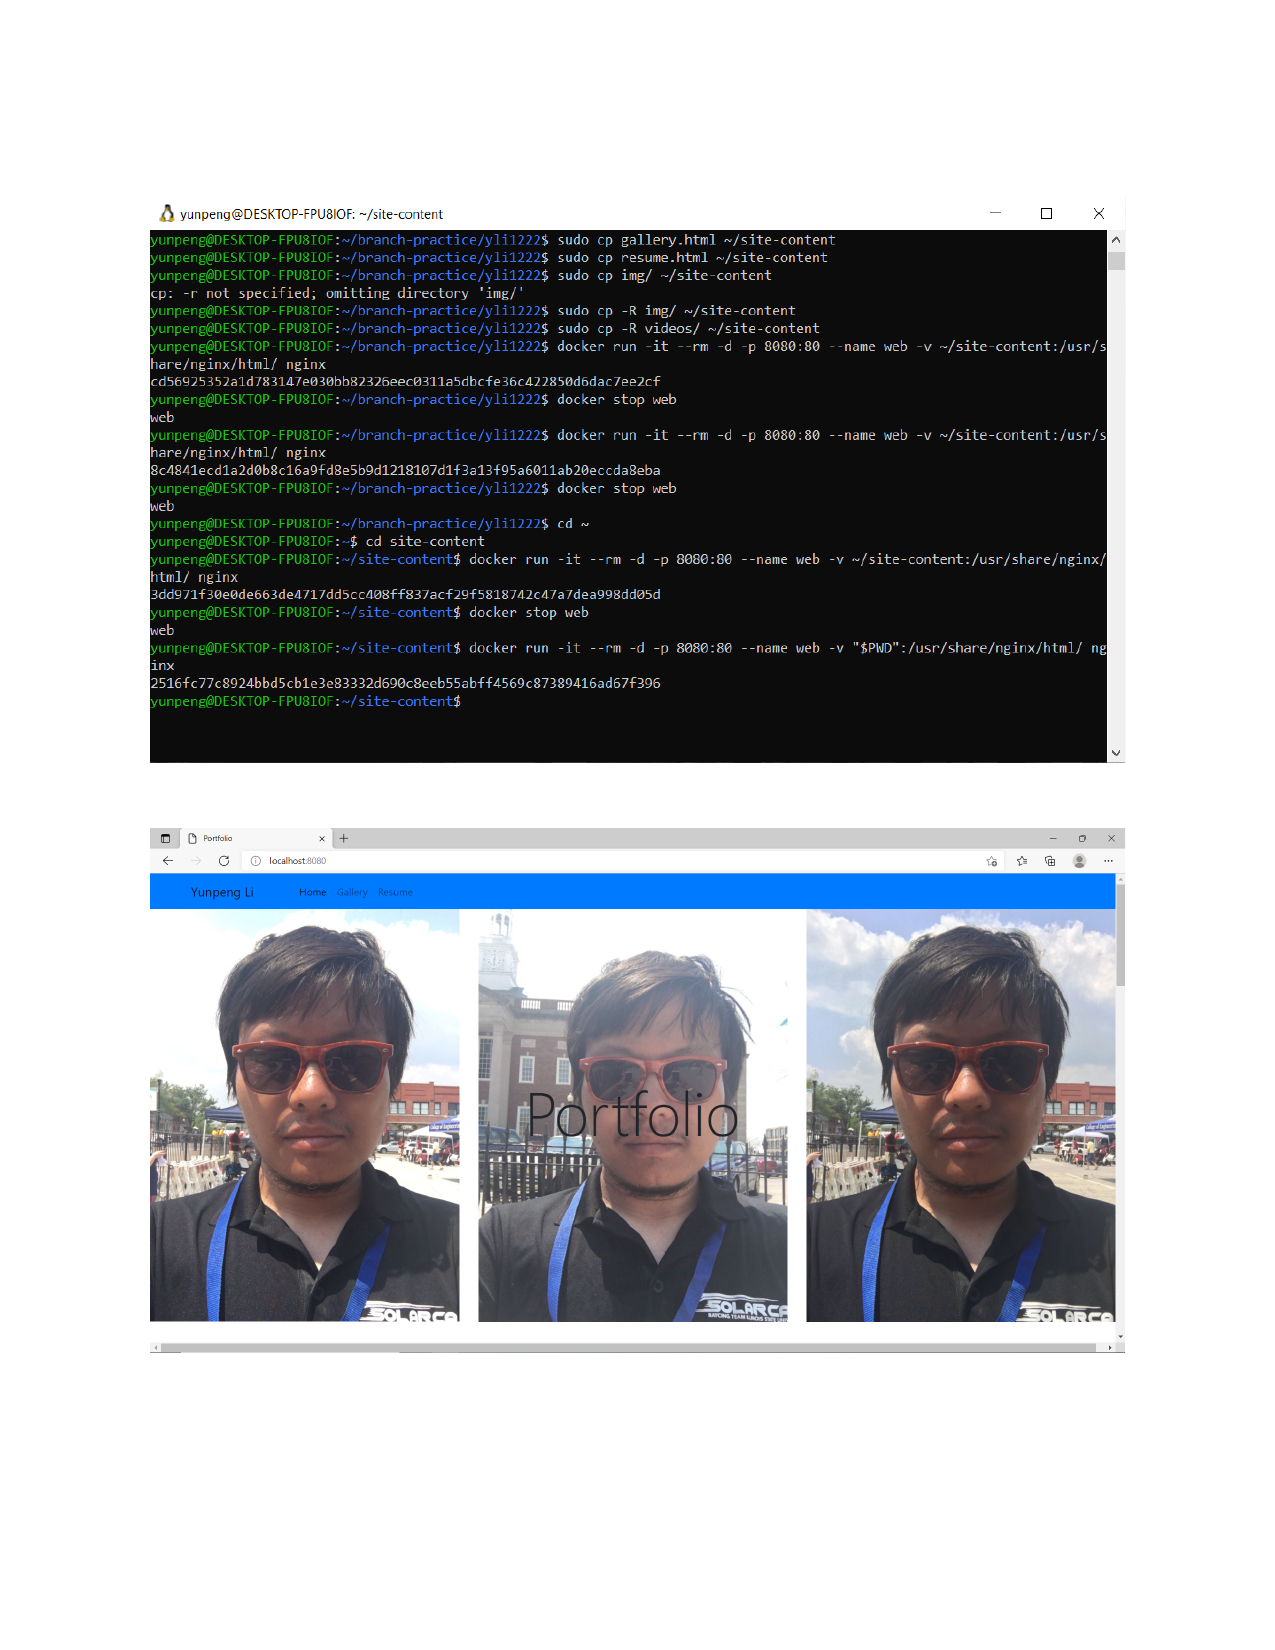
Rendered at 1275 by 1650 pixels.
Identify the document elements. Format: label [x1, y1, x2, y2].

picture [150, 197, 1125, 763]
picture [150, 828, 1125, 1353]
